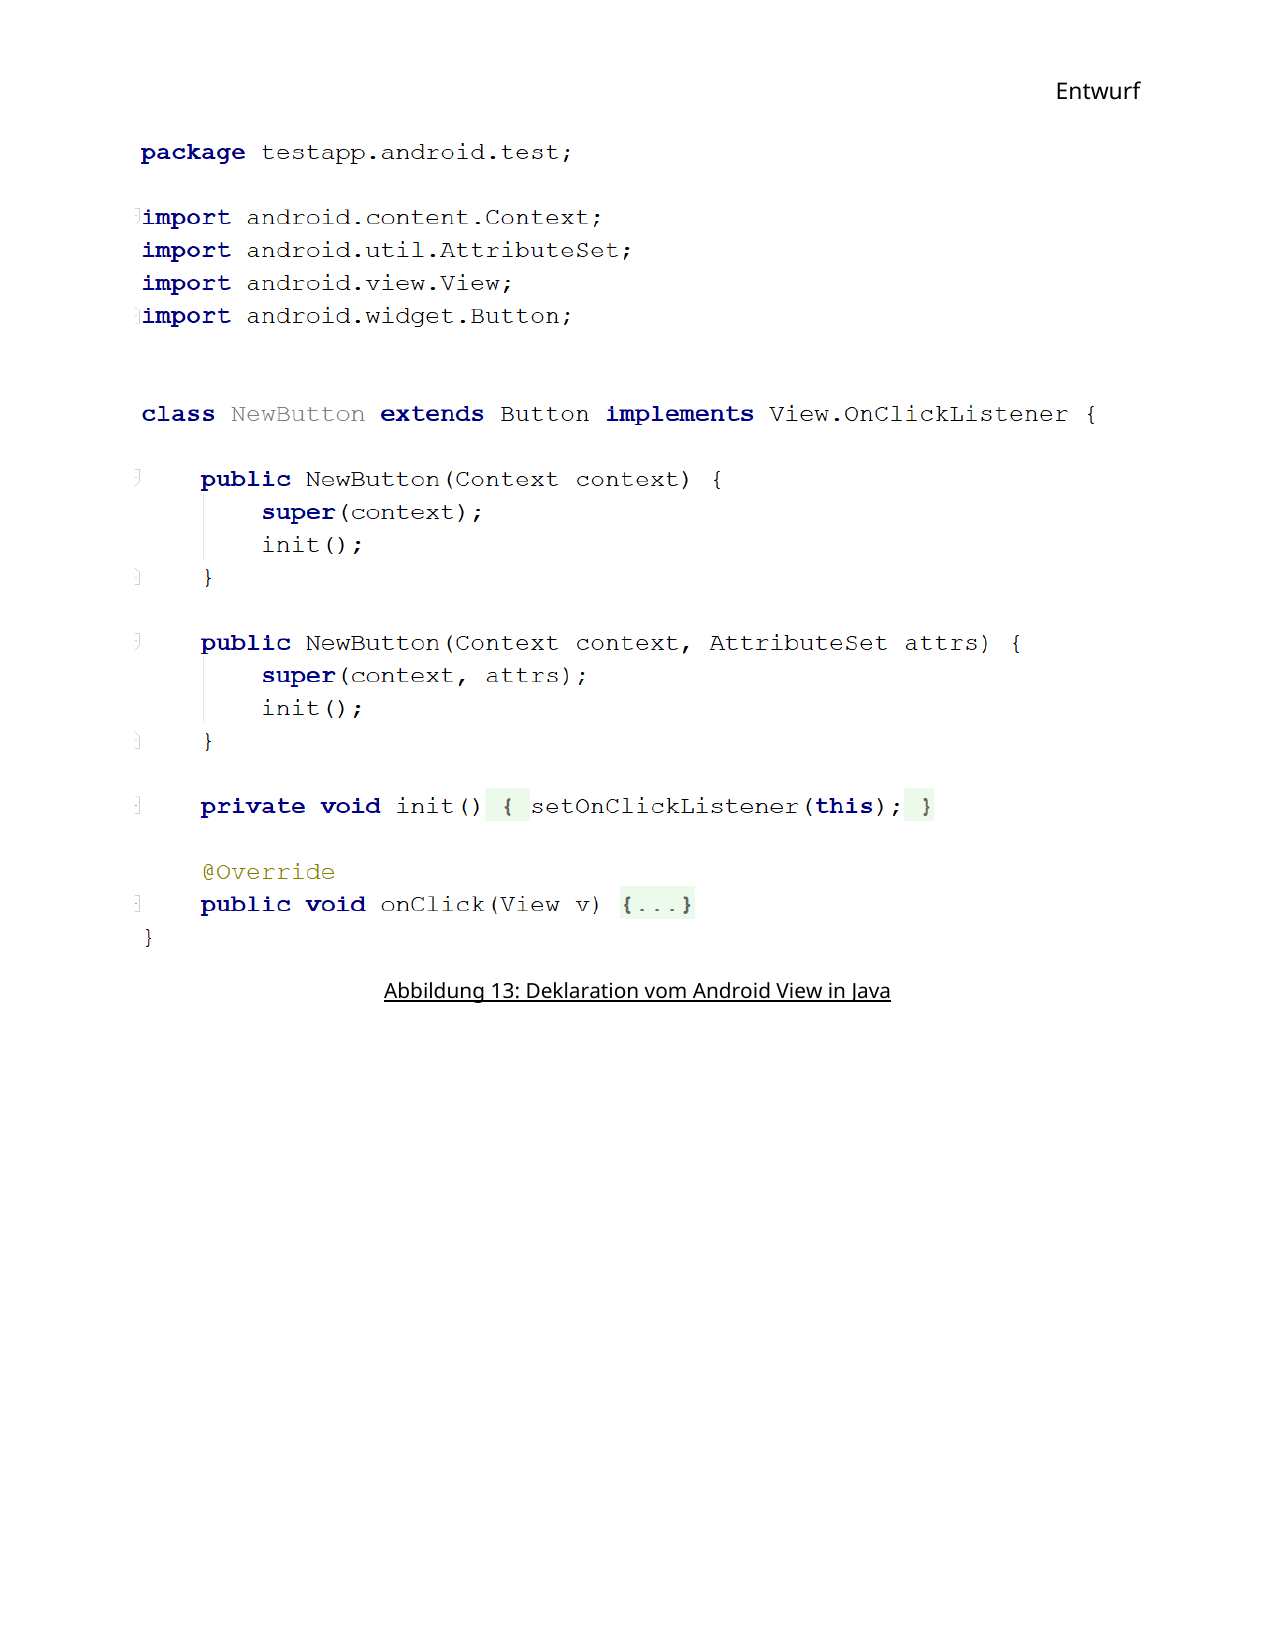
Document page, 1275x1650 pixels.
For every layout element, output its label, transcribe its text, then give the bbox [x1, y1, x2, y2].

picture [134, 135, 1111, 951]
